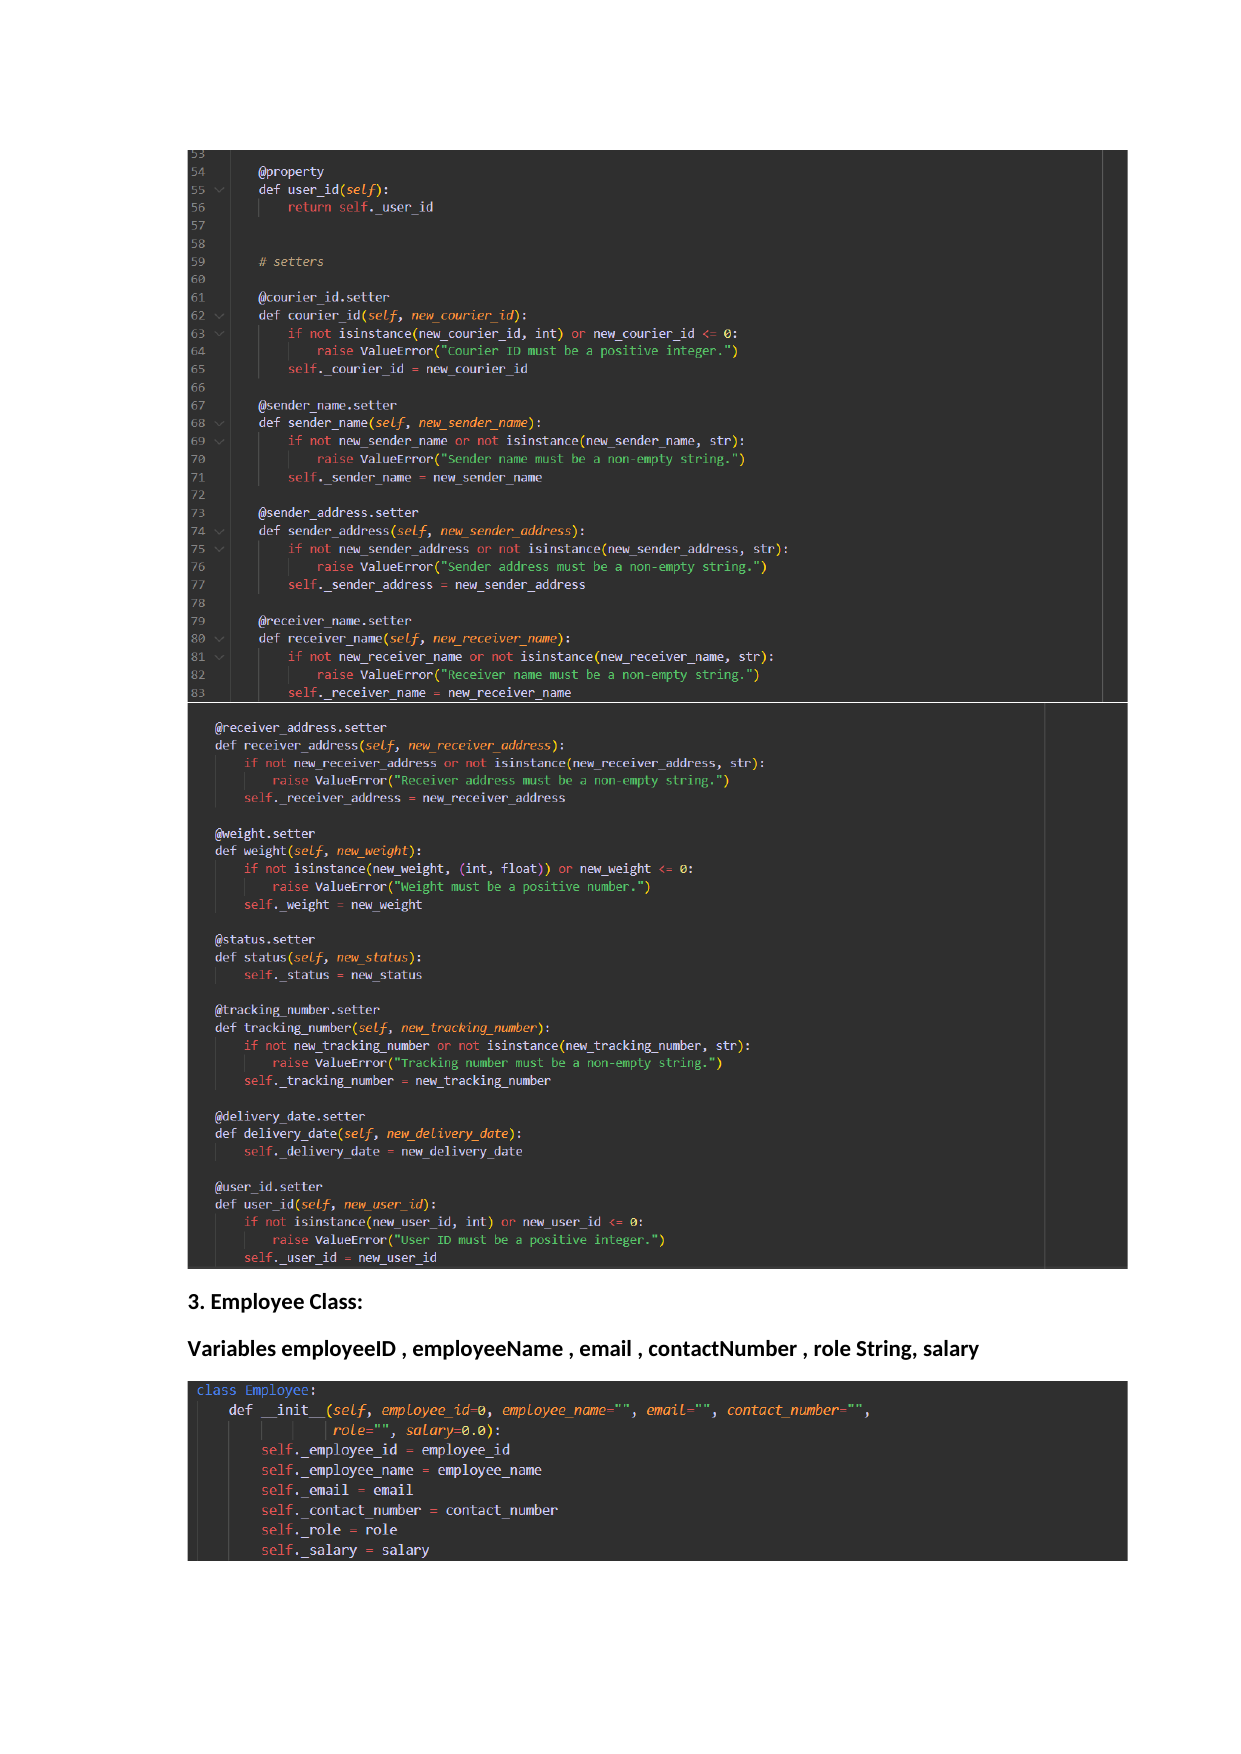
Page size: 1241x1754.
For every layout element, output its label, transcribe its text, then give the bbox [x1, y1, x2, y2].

picture [187, 703, 1128, 1269]
text 3. Employee Class: [187, 1287, 1090, 1315]
picture [187, 1381, 1128, 1561]
text Variables employeeID , employeeName , email , contactNumber , role String, salary [187, 1334, 1090, 1362]
picture [187, 150, 1128, 702]
